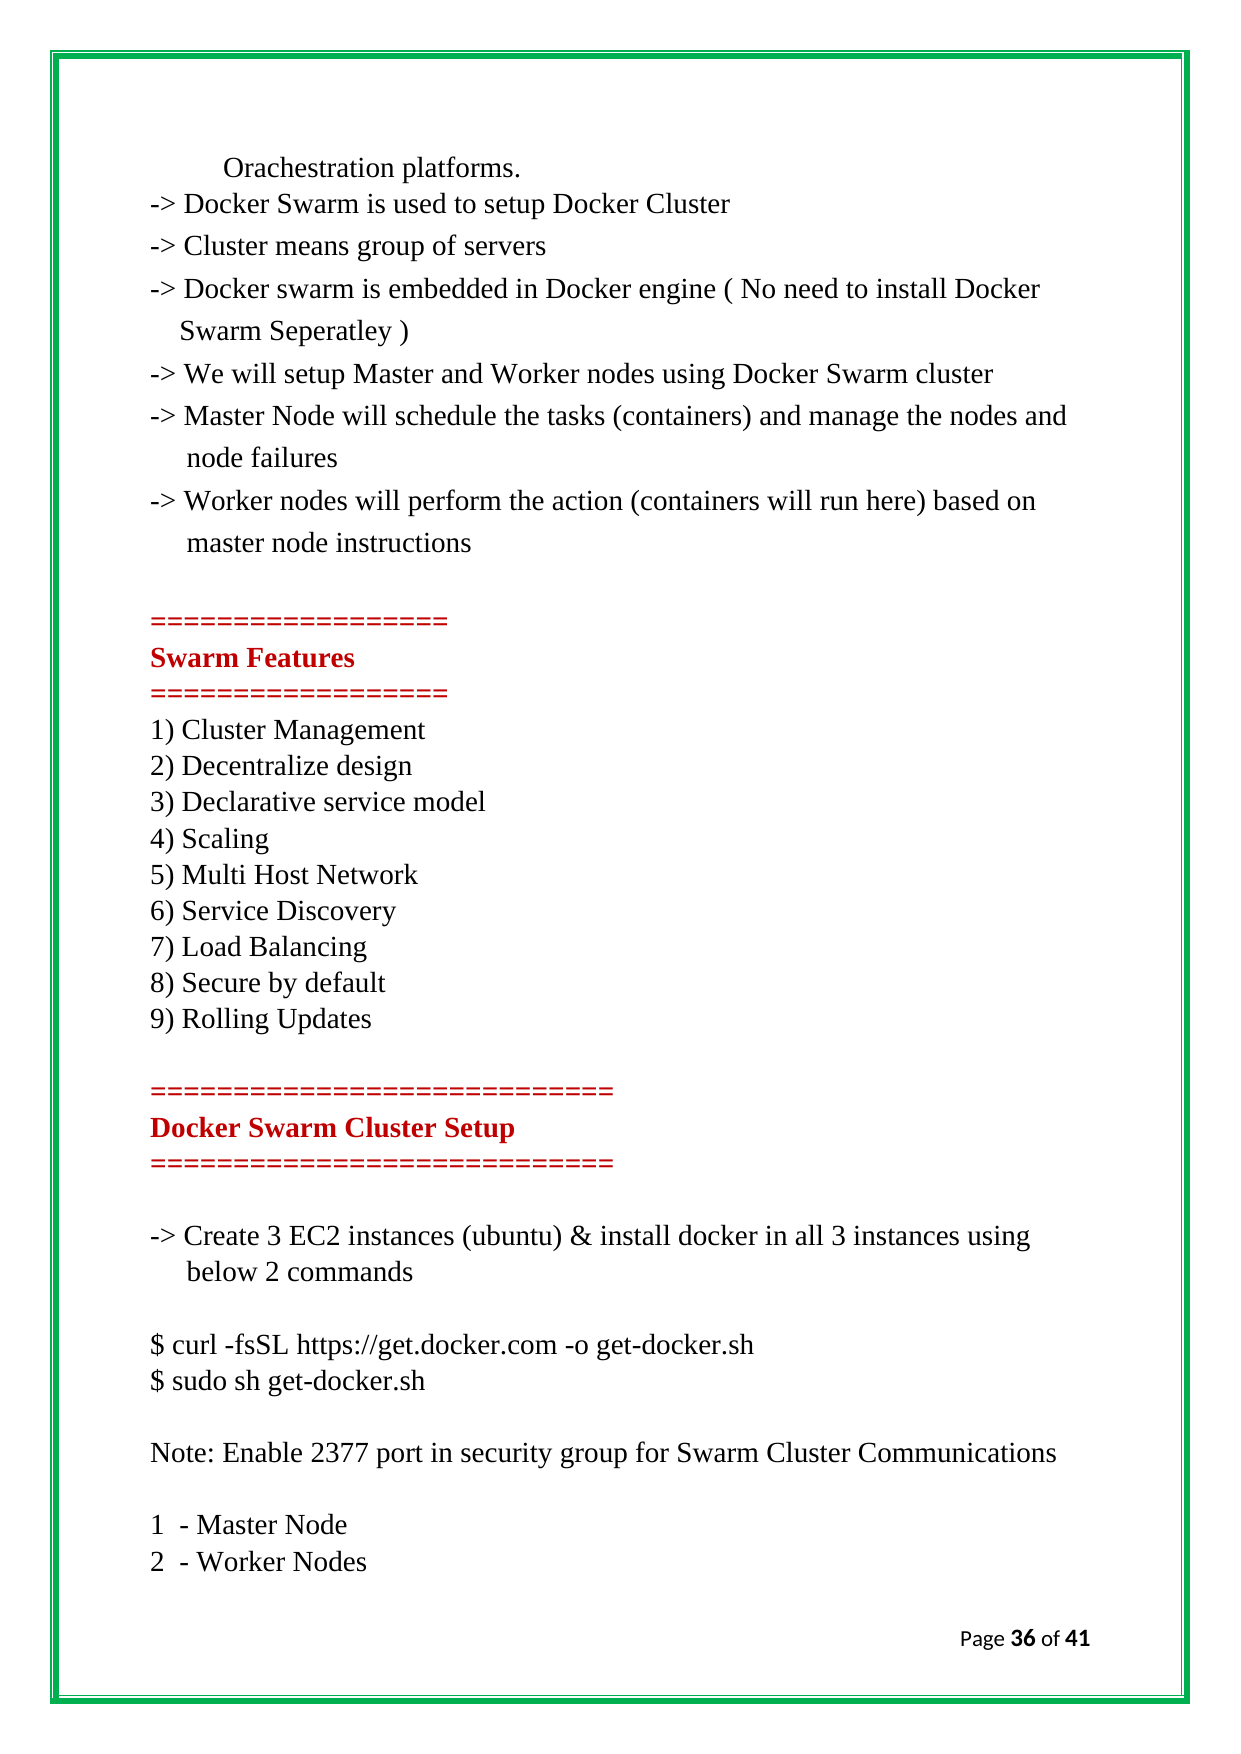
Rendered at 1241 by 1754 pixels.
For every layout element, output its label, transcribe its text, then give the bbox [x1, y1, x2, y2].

text Docker Swarm Cluster Setup [150, 1110, 1090, 1143]
text 7) Load Balancing [150, 929, 1090, 963]
text 5) Multi Host Network [150, 857, 1090, 890]
text ================== [150, 604, 1090, 637]
text -> Docker swarm is embedded in Docker engine ( No need to install Docker [150, 271, 1090, 304]
text ============================ [150, 1074, 1090, 1107]
text node failures [150, 441, 1090, 474]
text $ curl -fsSL https://get.docker.com -o get-docker.sh [150, 1327, 1090, 1360]
text master node instructions [150, 525, 1090, 559]
text -> Docker Swarm is used to setup Docker Cluster [150, 186, 1090, 220]
text 3) Declarative service model [150, 784, 1090, 818]
text 4) Scaling [150, 821, 1090, 854]
text below 2 commands [150, 1254, 1090, 1288]
text 1 - Master Node [150, 1507, 1090, 1541]
text ================== [150, 676, 1090, 710]
text Swarm Features [150, 640, 1090, 673]
text Swarm Seperatley ) [150, 313, 1090, 347]
text Orachestration platforms. [150, 150, 1090, 183]
text 1) Cluster Management [150, 712, 1090, 746]
text $ sudo sh get-docker.sh [150, 1363, 1090, 1396]
text 6) Service Discovery [150, 893, 1090, 927]
text -> We will setup Master and Worker nodes using Docker Swarm cluster [150, 356, 1090, 389]
text -> Worker nodes will perform the action (containers will run here) based on [150, 483, 1090, 516]
text 8) Secure by default [150, 965, 1090, 999]
text 2) Decentralize design [150, 748, 1090, 782]
text 9) Rolling Updates [150, 1001, 1090, 1035]
text -> Cluster means group of servers [150, 228, 1090, 262]
text ============================ [150, 1146, 1090, 1179]
text -> Master Node will schedule the tasks (containers) and manage the nodes and [150, 398, 1090, 432]
text -> Create 3 EC2 instances (ubuntu) & install docker in all 3 instances using [150, 1218, 1090, 1252]
text 2 - Worker Nodes [150, 1544, 1090, 1577]
text Note: Enable 2377 port in security group for Swarm Cluster Communications [150, 1435, 1090, 1469]
